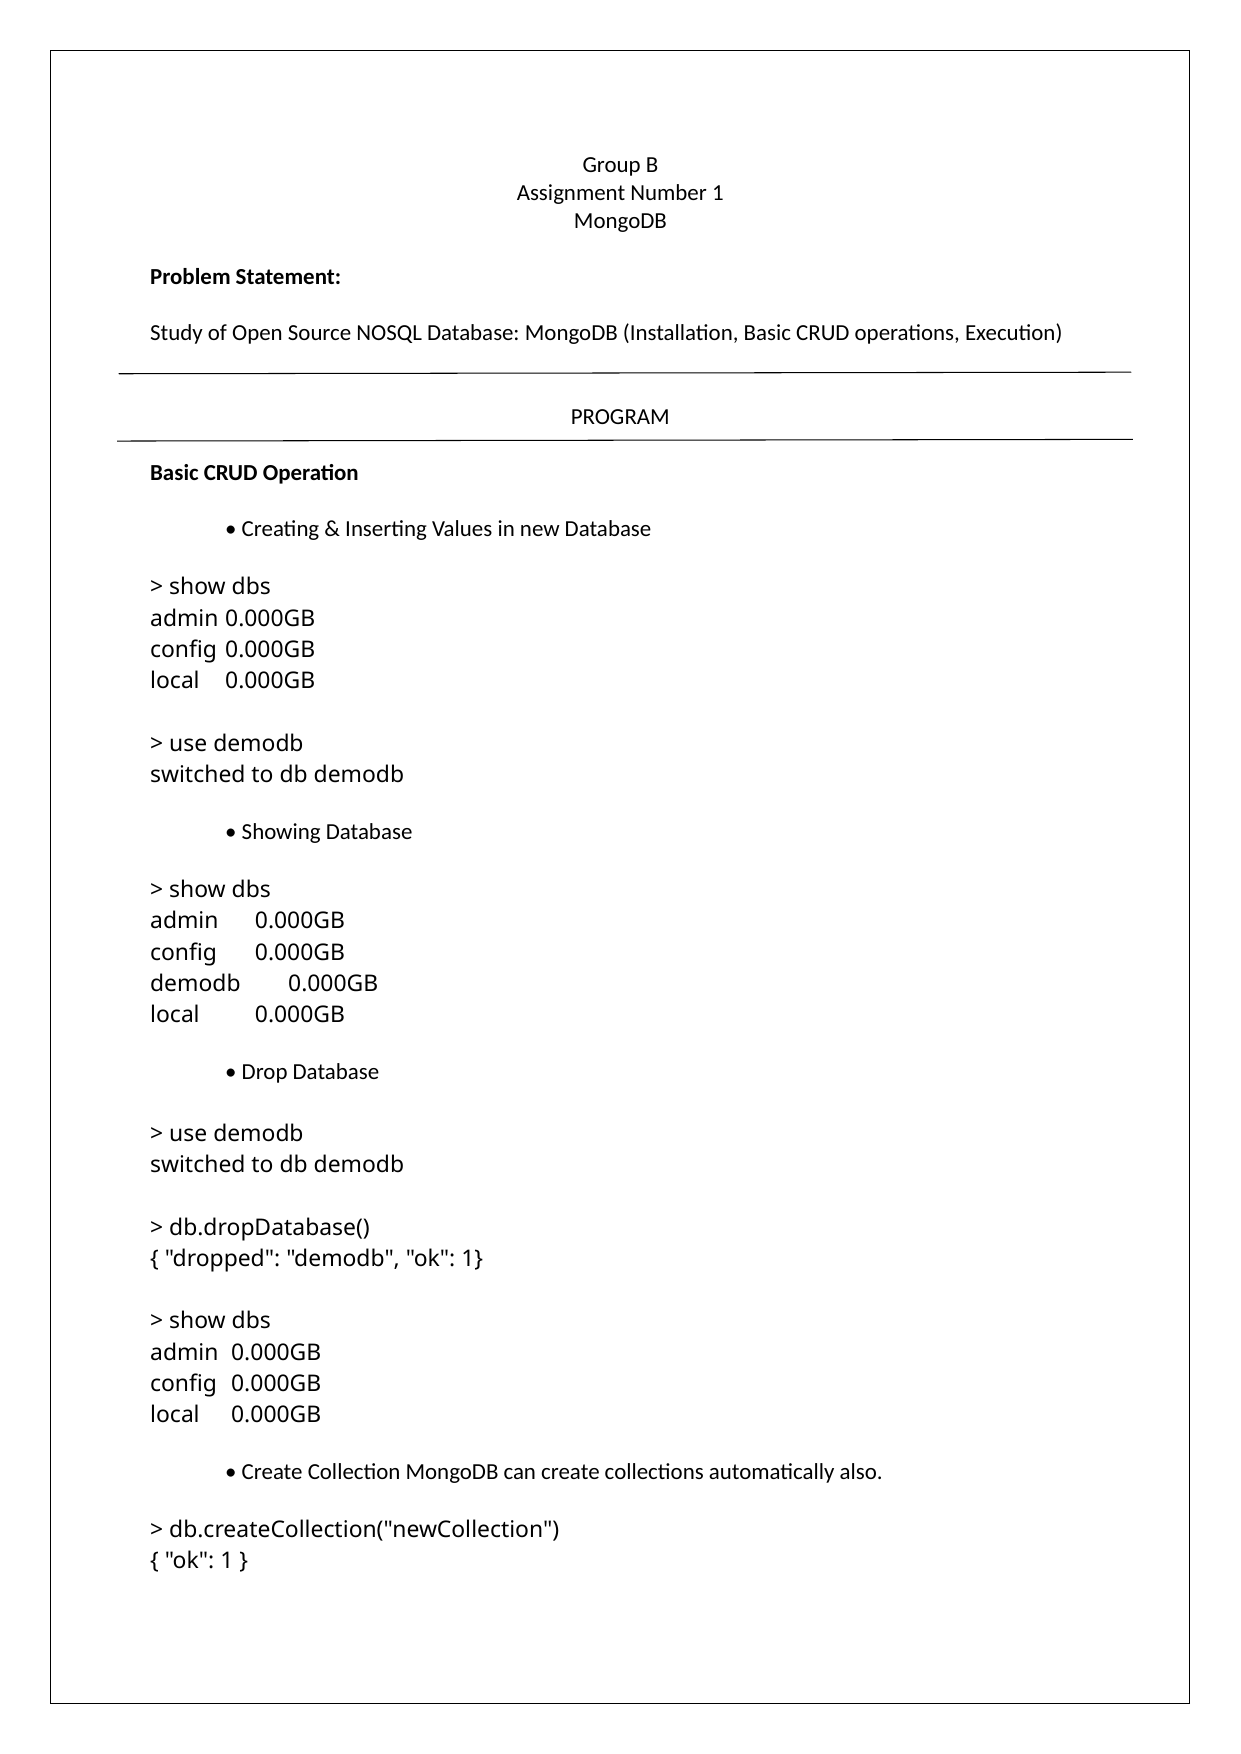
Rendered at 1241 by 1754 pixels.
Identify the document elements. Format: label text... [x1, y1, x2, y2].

text Study of Open Source NOSQL Database: MongoDB (Installation, Basic CRUD operations, Execution) [150, 318, 1090, 346]
text > db.dropDatabase() [150, 1210, 1090, 1242]
text • Drop Database [150, 1057, 1090, 1085]
text admin 0.000GB [150, 904, 1090, 936]
text { "ok": 1 } [150, 1544, 1090, 1576]
text config 0.000GB [150, 936, 1090, 967]
text demodb 0.000GB [150, 967, 1090, 998]
text MongoDB [150, 206, 1090, 234]
text local 0.000GB [150, 998, 1090, 1029]
text admin 0.000GB [150, 602, 1090, 633]
text • Create Collection MongoDB can create collections automatically also. [150, 1457, 1090, 1485]
text Basic CRUD Operation [150, 458, 1090, 486]
text { "dropped": "demodb", "ok": 1} [150, 1242, 1090, 1273]
text switched to db demodb [150, 1148, 1090, 1179]
text switched to db demodb [150, 758, 1090, 789]
text local 0.000GB [150, 664, 1090, 695]
text > show dbs [150, 1304, 1090, 1335]
text Group B [150, 150, 1090, 178]
text Assignment Number 1 [150, 178, 1090, 206]
text > use demodb [150, 1117, 1090, 1148]
text > use demodb [150, 727, 1090, 758]
text config 0.000GB [150, 633, 1090, 664]
text config 0.000GB [150, 1367, 1090, 1398]
text PROGRAM [150, 402, 1090, 430]
text > show dbs [150, 570, 1090, 602]
text • Creating & Inserting Values in new Database [150, 514, 1090, 542]
text > show dbs [150, 873, 1090, 904]
text Problem Statement: [150, 262, 1090, 290]
text • Showing Database [150, 817, 1090, 845]
text > db.createCollection("newCollection") [150, 1513, 1090, 1544]
text local 0.000GB [150, 1398, 1090, 1429]
text admin 0.000GB [150, 1335, 1090, 1367]
